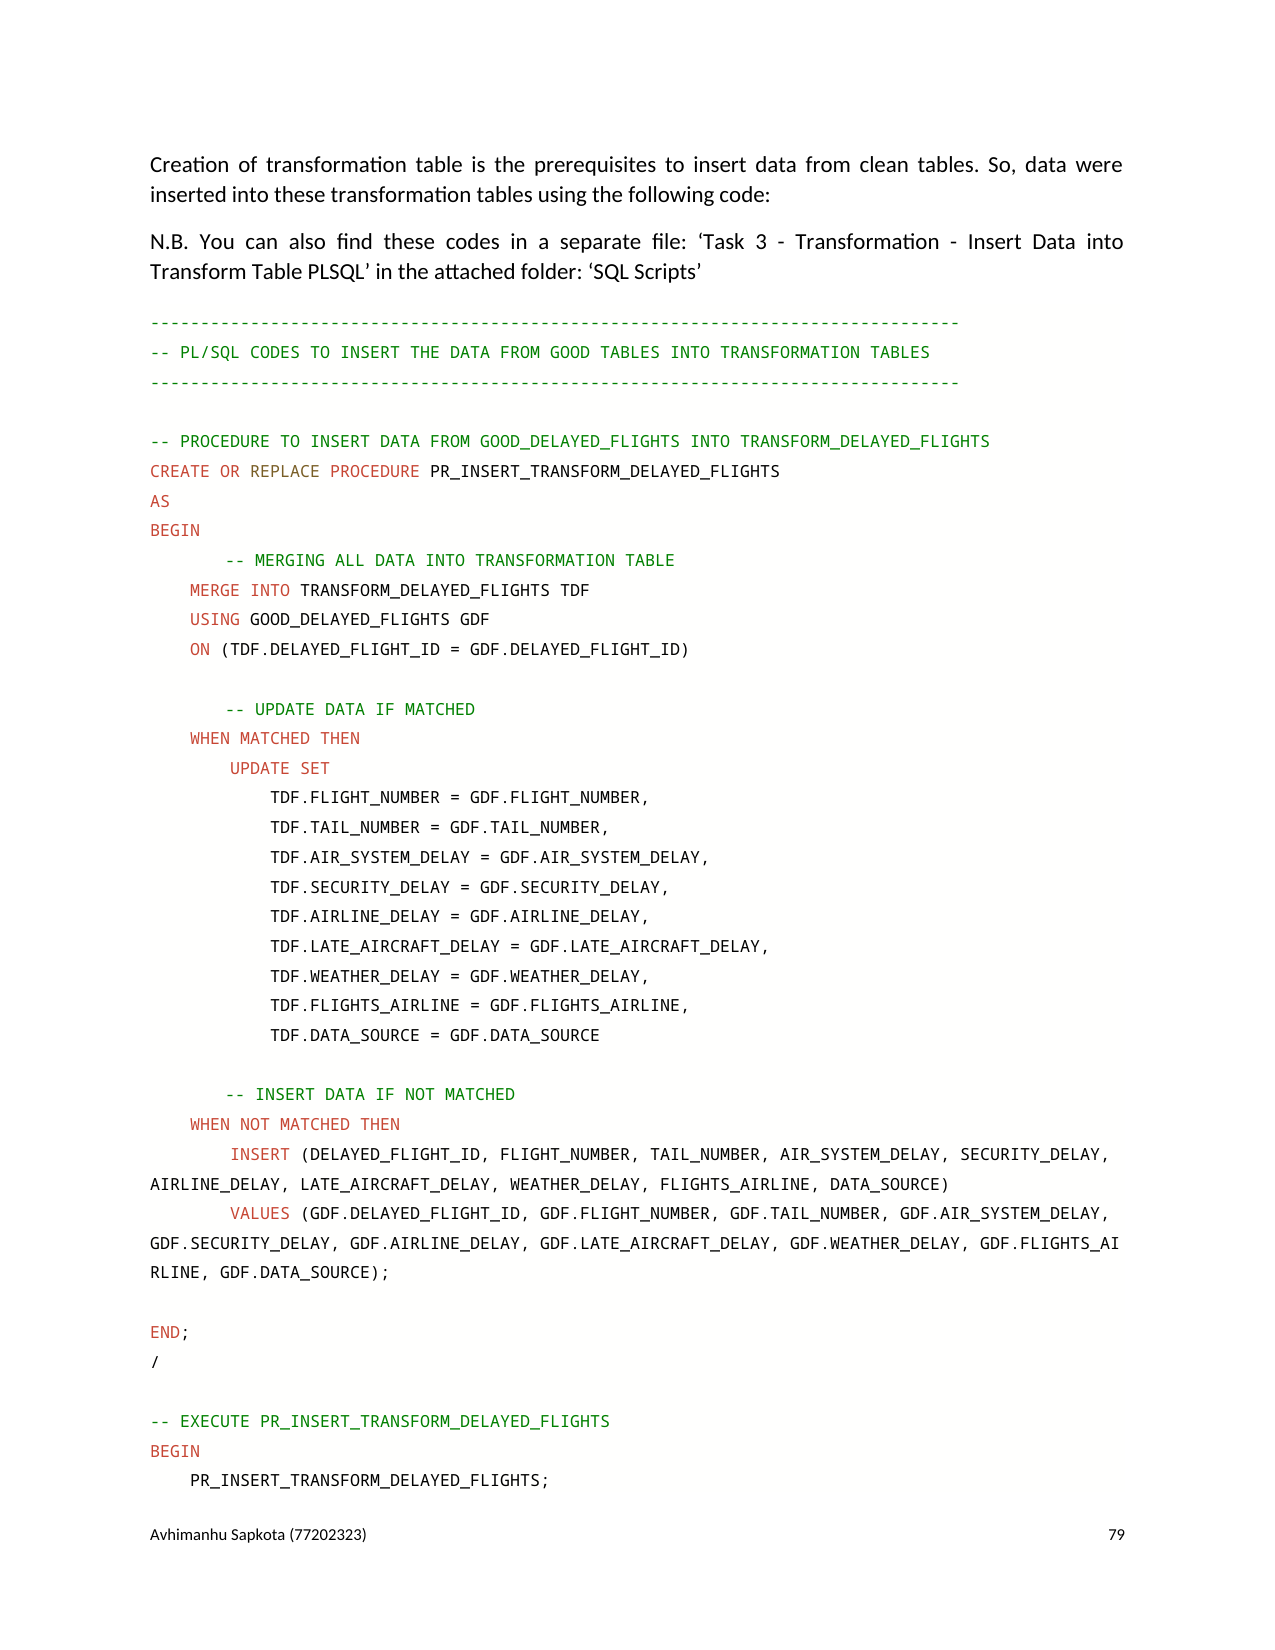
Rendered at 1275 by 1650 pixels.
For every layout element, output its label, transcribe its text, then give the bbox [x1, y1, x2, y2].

text BEGIN [150, 512, 1125, 542]
text END; [150, 1313, 1125, 1343]
text TDF.FLIGHT_NUMBER = GDF.FLIGHT_NUMBER, [150, 779, 1125, 809]
text TDF.WEATHER_DELAY = GDF.WEATHER_DELAY, [150, 957, 1125, 987]
text -- EXECUTE PR_INSERT_TRANSFORM_DELAYED_FLIGHTS [150, 1403, 1125, 1432]
text TDF.AIR_SYSTEM_DELAY = GDF.AIR_SYSTEM_DELAY, [150, 838, 1125, 868]
text TDF.DATA_SOURCE = GDF.DATA_SOURCE [150, 1017, 1125, 1046]
text VALUES (GDF.DELAYED_FLIGHT_ID, GDF.FLIGHT_NUMBER, GDF.TAIL_NUMBER, GDF.AIR_SYSTEM_DELAY, GDF.SECURITY_DELAY, GDF.AIRLINE_DELAY, GDF.LATE_AIRCRAFT_DELAY, GDF.WEATHER_DELAY, GDF.FLIGHTS_AIRLINE, GDF.DATA_SOURCE); [150, 1195, 1125, 1284]
text --------------------------------------------------------------------------------- [150, 363, 1125, 393]
text / [150, 1343, 1125, 1373]
text -- PL/SQL CODES TO INSERT THE DATA FROM GOOD TABLES INTO TRANSFORMATION TABLES [150, 334, 1125, 363]
text -- MERGING ALL DATA INTO TRANSFORMATION TABLE [150, 542, 1125, 571]
text TDF.SECURITY_DELAY = GDF.SECURITY_DELAY, [150, 868, 1125, 898]
text PR_INSERT_TRANSFORM_DELAYED_FLIGHTS; [150, 1462, 1125, 1492]
text INSERT (DELAYED_FLIGHT_ID, FLIGHT_NUMBER, TAIL_NUMBER, AIR_SYSTEM_DELAY, SECURITY_DELAY, AIRLINE_DELAY, LATE_AIRCRAFT_DELAY, WEATHER_DELAY, FLIGHTS_AIRLINE, DATA_SOURCE) [150, 1135, 1125, 1195]
text TDF.TAIL_NUMBER = GDF.TAIL_NUMBER, [150, 809, 1125, 838]
text --------------------------------------------------------------------------------- [150, 304, 1125, 334]
text TDF.FLIGHTS_AIRLINE = GDF.FLIGHTS_AIRLINE, [150, 987, 1125, 1017]
text -- INSERT DATA IF NOT MATCHED [150, 1076, 1125, 1106]
text USING GOOD_DELAYED_FLIGHTS GDF [150, 601, 1125, 631]
text -- UPDATE DATA IF MATCHED [150, 690, 1125, 720]
text TDF.AIRLINE_DELAY = GDF.AIRLINE_DELAY, [150, 898, 1125, 928]
text -- PROCEDURE TO INSERT DATA FROM GOOD_DELAYED_FLIGHTS INTO TRANSFORM_DELAYED_FLIGHTS [150, 423, 1125, 453]
text TDF.LATE_AIRCRAFT_DELAY = GDF.LATE_AIRCRAFT_DELAY, [150, 928, 1125, 957]
text AS [150, 482, 1125, 512]
text WHEN NOT MATCHED THEN [150, 1106, 1125, 1135]
text N.B. You can also find these codes in a separate file: ‘Task 3 - Transformation - Insert Data into Transform Table PLSQL’ in the attached folder: ‘SQL Scripts’ [150, 227, 1125, 285]
text MERGE INTO TRANSFORM_DELAYED_FLIGHTS TDF [150, 571, 1125, 601]
text BEGIN [150, 1432, 1125, 1462]
text ON (TDF.DELAYED_FLIGHT_ID = GDF.DELAYED_FLIGHT_ID) [150, 631, 1125, 660]
text Creation of transformation table is the prerequisites to insert data from clean tables. So, data were inserted into these transformation tables using the following code: [150, 150, 1125, 208]
text WHEN MATCHED THEN [150, 720, 1125, 749]
text UPDATE SET [150, 749, 1125, 779]
text CREATE OR REPLACE PROCEDURE PR_INSERT_TRANSFORM_DELAYED_FLIGHTS [150, 453, 1125, 482]
